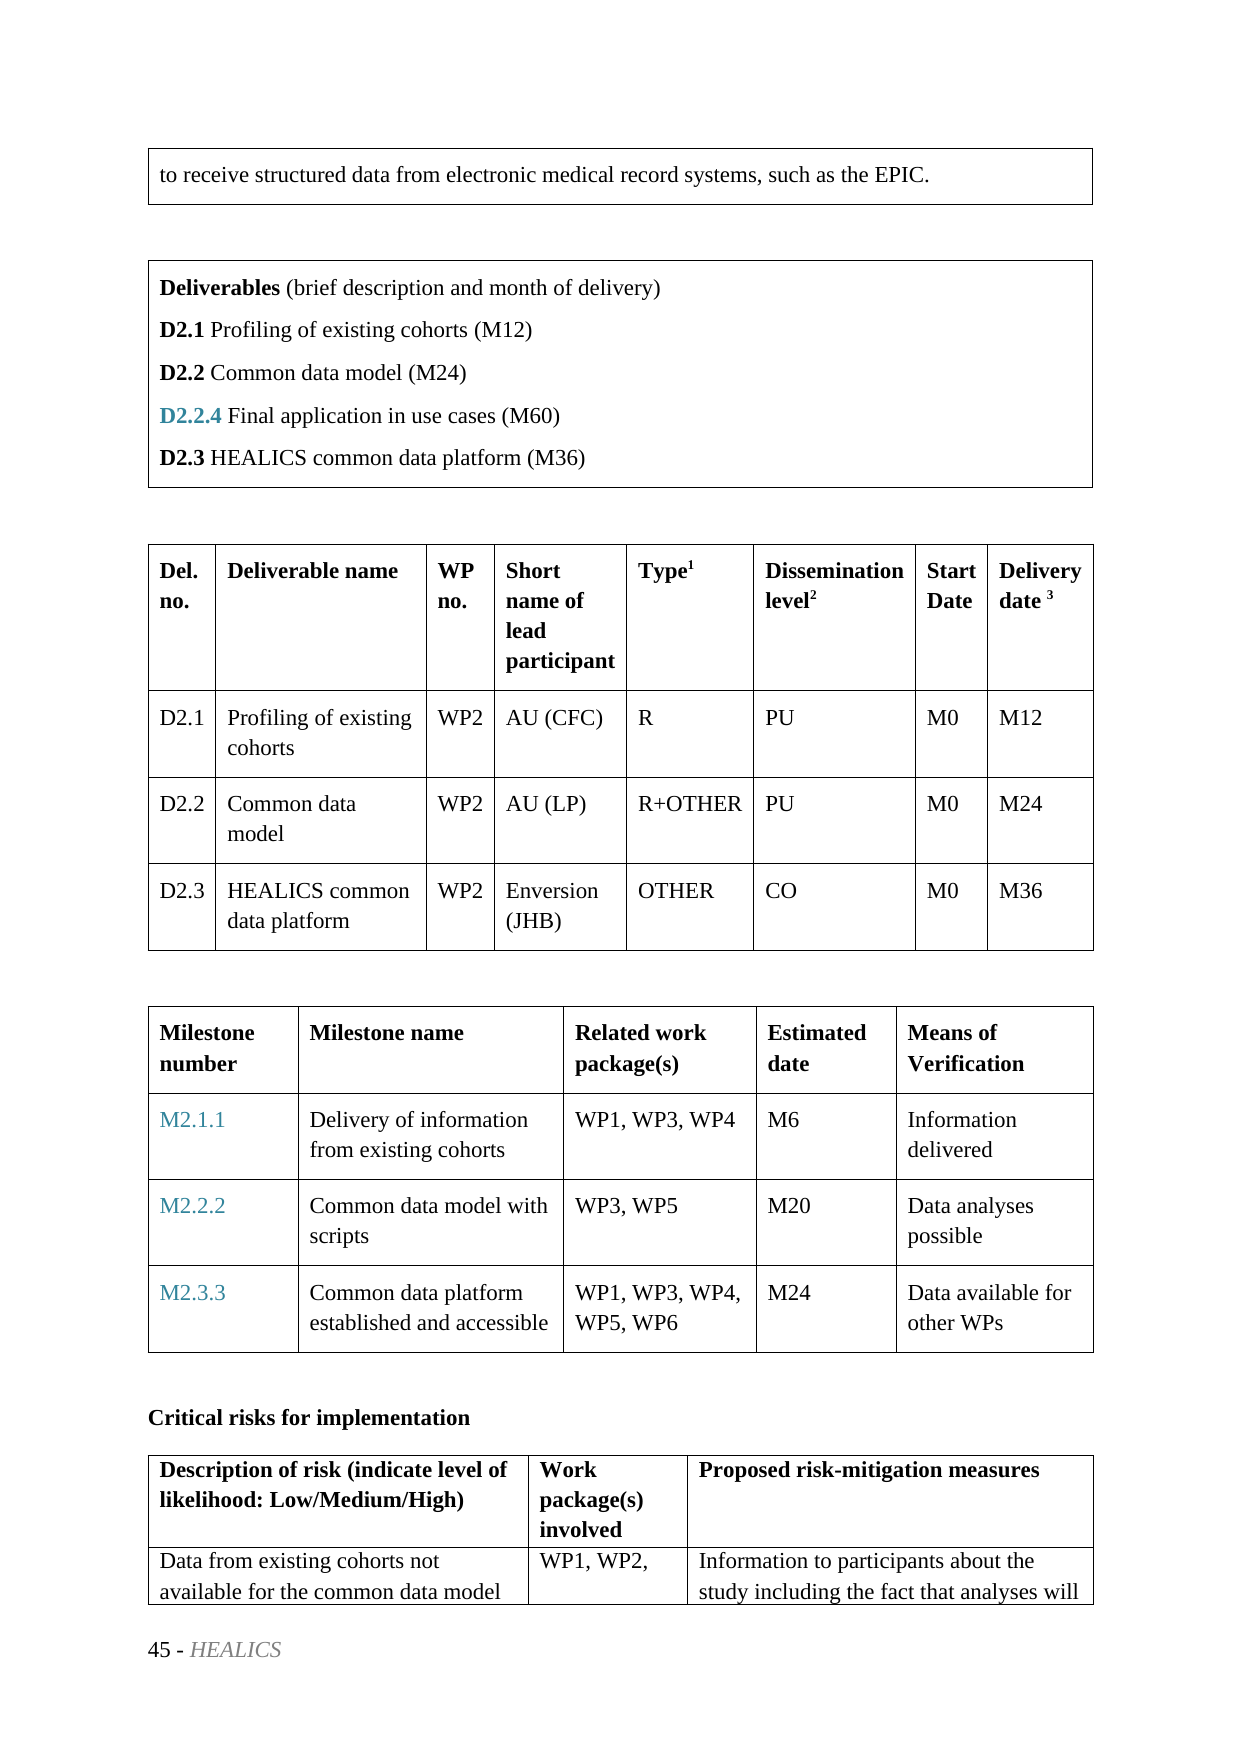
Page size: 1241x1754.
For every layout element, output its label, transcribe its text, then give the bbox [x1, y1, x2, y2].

table_cell M2.2.2 [149, 1180, 298, 1265]
table_header Delivery date 3 [988, 545, 1093, 690]
table_header Estimated date [757, 1007, 896, 1092]
table_cell M0 [916, 691, 987, 777]
table_cell D2.1 [149, 691, 215, 777]
table_cell M36 [988, 864, 1093, 950]
table_cell M2.1.1 [149, 1094, 298, 1179]
table_cell Enversion (JHB) [495, 864, 626, 950]
table_header Means of Verification [897, 1007, 1093, 1092]
table_cell R+OTHER [627, 778, 753, 863]
table_cell WP2 [427, 691, 494, 777]
table_header Start Date [916, 545, 987, 690]
table_cell Data analyses possible [897, 1180, 1093, 1265]
table_header Milestone name [299, 1007, 563, 1092]
table_cell Common data model [216, 778, 426, 863]
table_header Proposed risk-mitigation measures [688, 1456, 1093, 1547]
table_cell AU (CFC) [495, 691, 626, 777]
table_cell M12 [988, 691, 1093, 777]
table_header Del. no. [149, 545, 215, 690]
table_cell M24 [757, 1266, 896, 1352]
table_cell PU [754, 778, 915, 863]
table_cell WP2 [427, 778, 494, 863]
table_header Dissemination level2 [754, 545, 915, 690]
table_cell Common data model with scripts [299, 1180, 563, 1265]
text Critical risks for implementation [148, 1404, 1093, 1430]
table_cell Information delivered [897, 1094, 1093, 1179]
table_header Short name of lead participant [495, 545, 626, 690]
table_header Deliverables (brief description and month of delivery) D2.1 Profiling of existing cohorts (M12) D2.2 Common data model (M24) D2.2.4 Final application in use cases (M60) D2.3 HEALICS common data platform (M36) [149, 261, 1092, 487]
table_header Deliverable name [216, 545, 426, 690]
table_cell WP1, WP2, WP6 [529, 1548, 687, 1604]
table_header Milestone number [149, 1007, 298, 1092]
table_cell Data available for other WPs [897, 1266, 1093, 1352]
table_cell Common data platform established and accessible [299, 1266, 563, 1352]
table_cell WP1, WP3, WP4, WP5, WP6 [564, 1266, 756, 1352]
table_cell D2.3 [149, 864, 215, 950]
table_cell M0 [916, 778, 987, 863]
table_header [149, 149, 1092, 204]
table_header WP no. [427, 545, 494, 690]
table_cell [688, 1548, 1093, 1604]
table_cell M20 [757, 1180, 896, 1265]
table_cell PU [754, 691, 915, 777]
table_cell HEALICS common data platform [216, 864, 426, 950]
table_header Type1 [627, 545, 753, 690]
table_cell WP1, WP3, WP4 [564, 1094, 756, 1179]
table_cell M2.3.3 [149, 1266, 298, 1352]
table_cell WP2 [427, 864, 494, 950]
table_cell M24 [988, 778, 1093, 863]
table_cell OTHER [627, 864, 753, 950]
table_header Related work package(s) [564, 1007, 756, 1092]
table_header Description of risk (indicate level of likelihood: Low/Medium/High) [149, 1456, 528, 1547]
table_cell M0 [916, 864, 987, 950]
table_cell Delivery of information from existing cohorts [299, 1094, 563, 1179]
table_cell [149, 1548, 528, 1604]
table_cell CO [754, 864, 915, 950]
table_cell WP3, WP5 [564, 1180, 756, 1265]
table_cell AU (LP) [495, 778, 626, 863]
table_cell D2.2 [149, 778, 215, 863]
table_cell Profiling of existing cohorts [216, 691, 426, 777]
table_cell M6 [757, 1094, 896, 1179]
table_cell R [627, 691, 753, 777]
table_header Work package(s) involved [529, 1456, 687, 1547]
